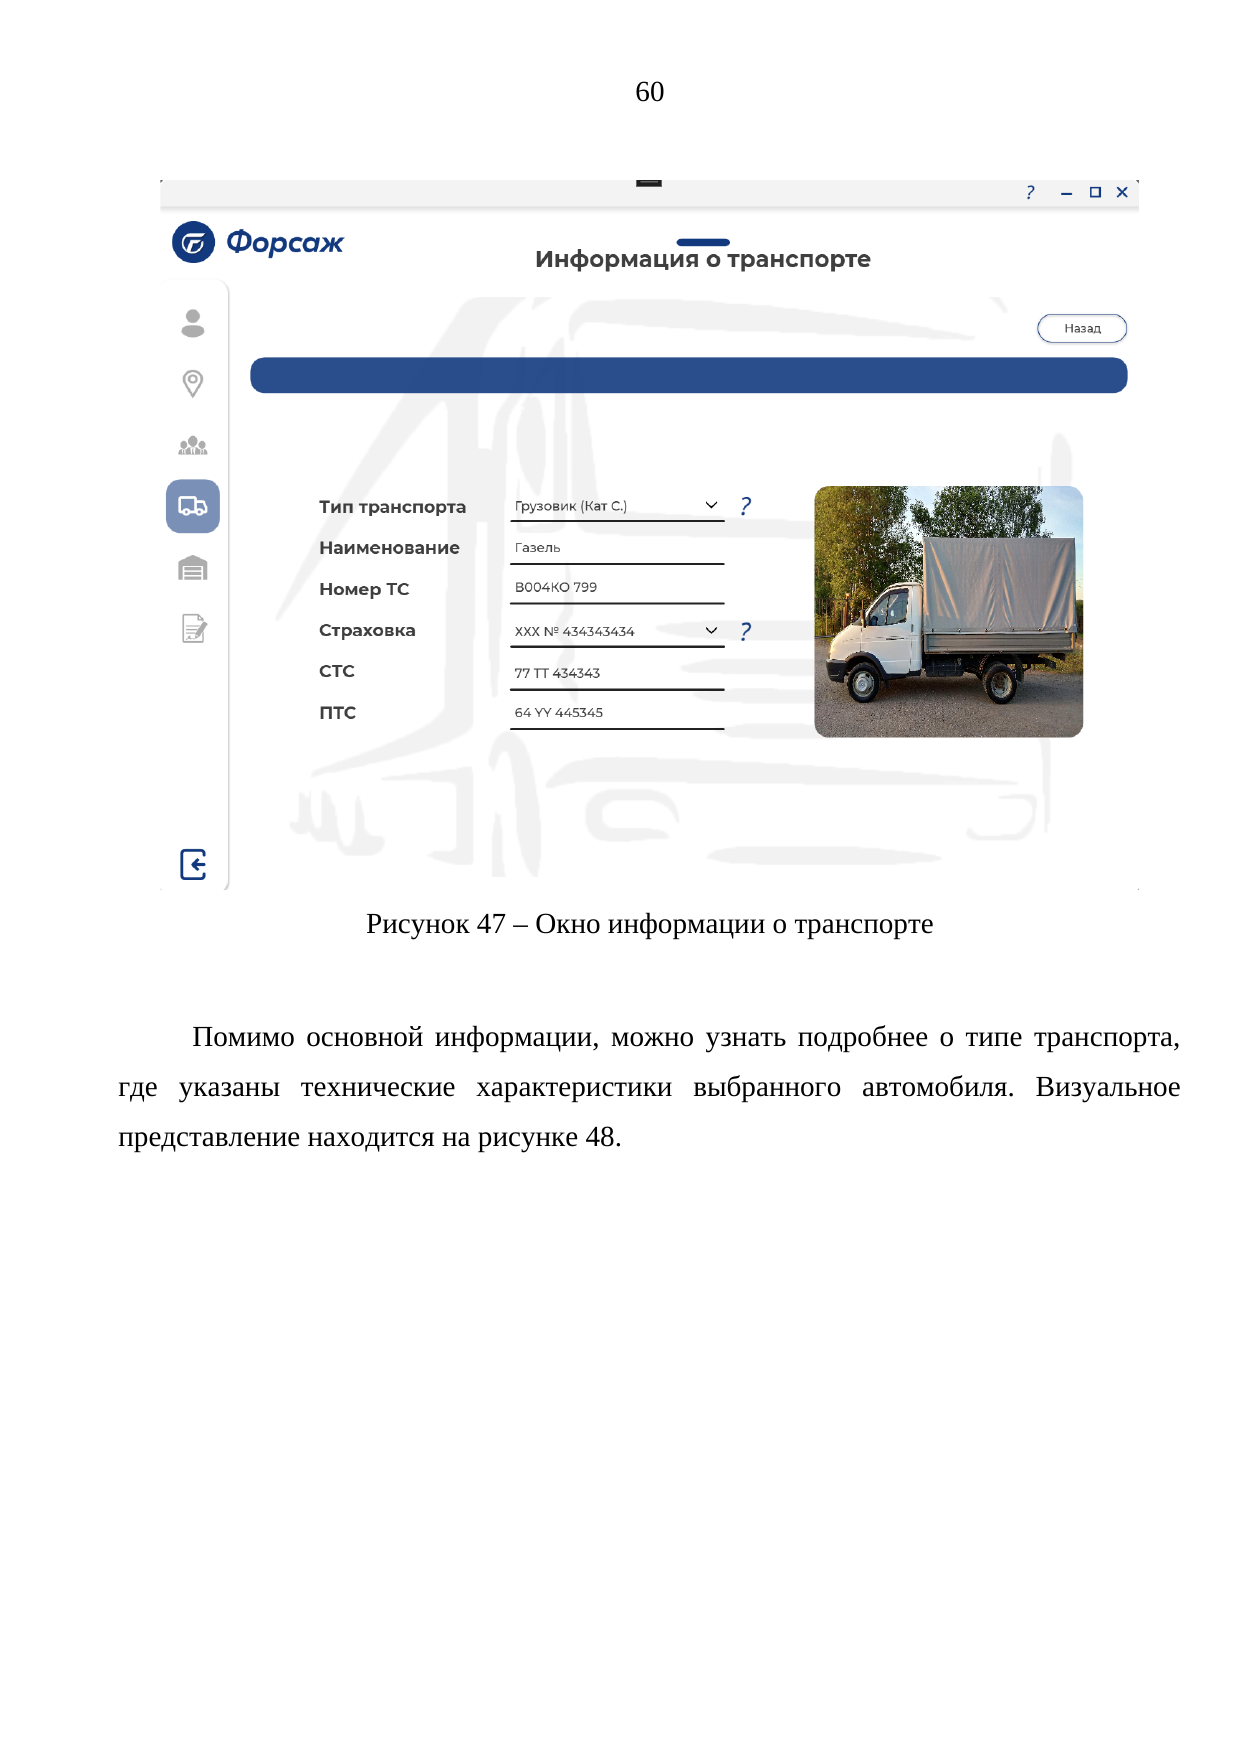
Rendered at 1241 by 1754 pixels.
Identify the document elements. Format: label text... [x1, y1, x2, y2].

text Помимо основной информации, можно узнать подробнее о типе транспорта, где указаны технические характеристики выбранного автомобиля. Визуальное представление находится на рисунке 48. [118, 1019, 1181, 1153]
text Рисунок 47 – Окно информации о транспорте [118, 906, 1181, 939]
picture [160, 180, 1139, 890]
